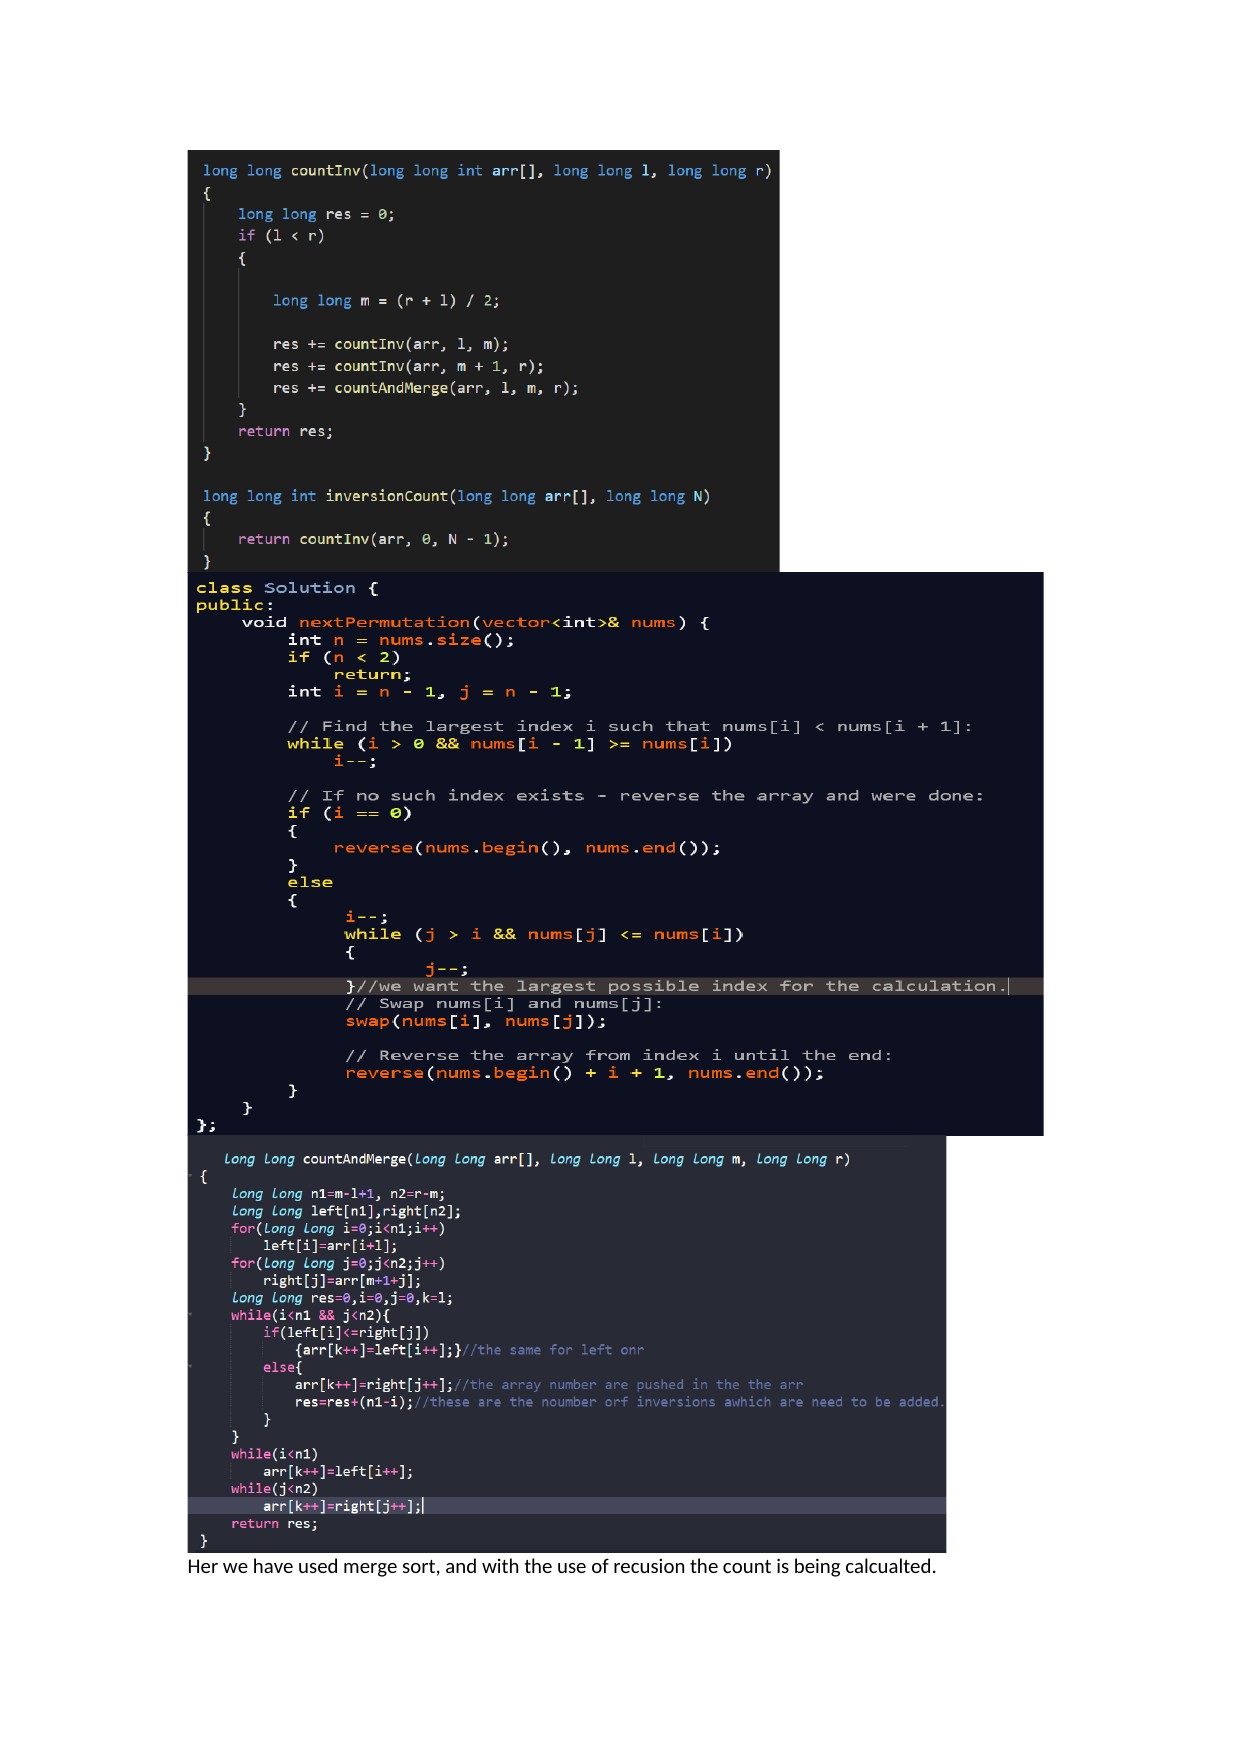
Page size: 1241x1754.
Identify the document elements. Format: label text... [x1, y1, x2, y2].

list Her we have used merge sort, and with the use of recusion the count is being calcualted. [187, 1553, 1053, 1578]
picture [187, 150, 1044, 1553]
